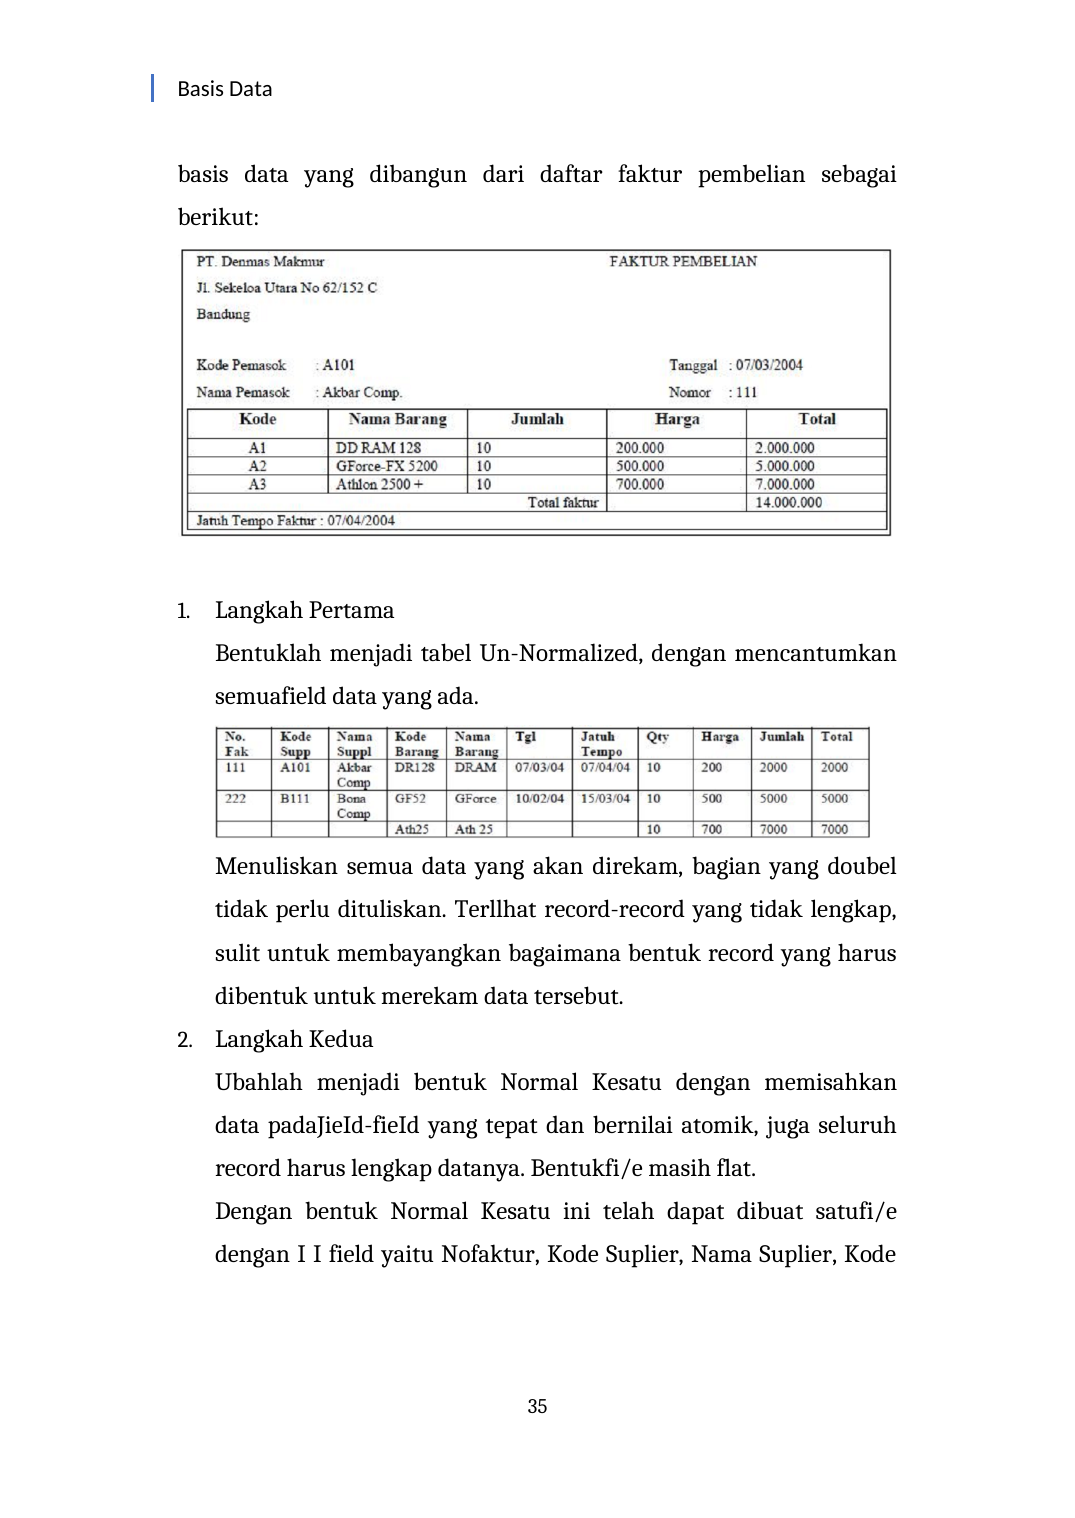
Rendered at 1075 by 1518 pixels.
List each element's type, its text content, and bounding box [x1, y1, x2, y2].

text Menuliskan semua data yang akan direkam, bagian yang doubel tidak perlu dituliskan. Terllhat record-record yang tidak lengkap, sulit untuk membayangkan bagaimana bentuk record yang harus dibentuk untuk merekam data tersebut. [215, 852, 898, 1010]
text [215, 1197, 898, 1269]
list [177, 159, 898, 231]
picture [214, 725, 871, 839]
list Langkah Kedua [177, 1025, 898, 1053]
text Bentuklah menjadi tabel Un-Normalized, dengan mencantumkan semuafield data yang ada. [215, 639, 898, 711]
text Ubahlah menjadi bentuk Normal Kesatu dengan memisahkan data padaJieId-fieId yang tepat dan bernilai atomik, juga seluruh record harus lengkap datanya. Bentukfi/e masih flat. [215, 1068, 898, 1183]
picture [177, 245, 893, 539]
list Langkah Pertama [177, 596, 898, 624]
